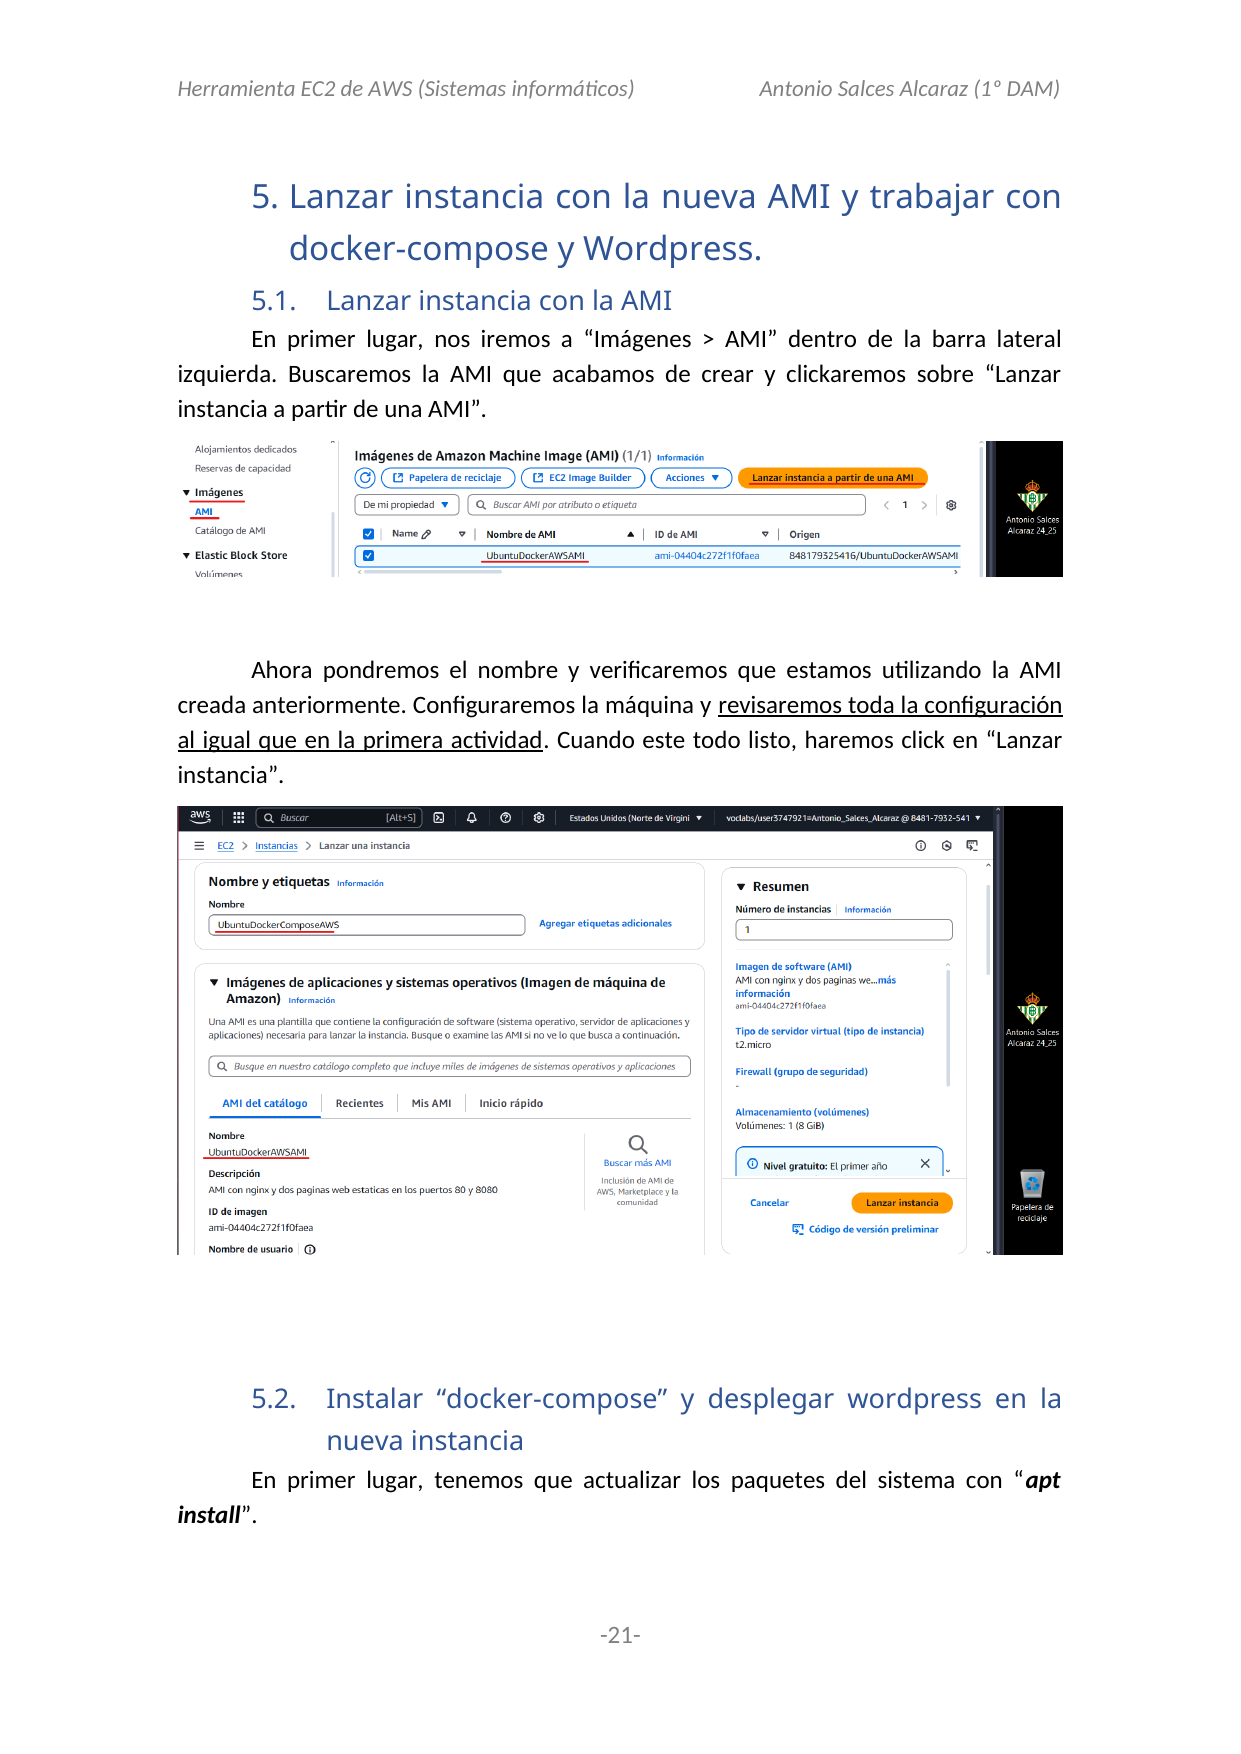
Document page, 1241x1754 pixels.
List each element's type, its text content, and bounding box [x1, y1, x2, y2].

text En primer lugar, nos iremos a “Imágenes > AMI” dentro de la barra lateral izquierda. Buscaremos la AMI que acabamos de crear y clickaremos sobre “Lanzar instancia a partir de una AMI”. [177, 323, 1063, 424]
subtitle Lanzar instancia con la AMI [251, 281, 1063, 318]
picture [177, 806, 1063, 1255]
subtitle Lanzar instancia con la nueva AMI y trabajar con docker-compose y Wordpress. [251, 173, 1063, 270]
picture [177, 441, 1063, 577]
subtitle Instalar “docker-compose” y desplegar wordpress en la nueva instancia [251, 1379, 1063, 1458]
text En primer lugar, tenemos que actualizar los paquetes del sistema con “apt install”. [177, 1464, 1063, 1529]
text Ahora pondremos el nombre y verificaremos que estamos utilizando la AMI creada anteriormente. Configuraremos la máquina y revisaremos toda la configuración al igual que en la primera actividad. Cuando este todo listo, haremos click en “Lanzar instancia”. [177, 654, 1063, 789]
